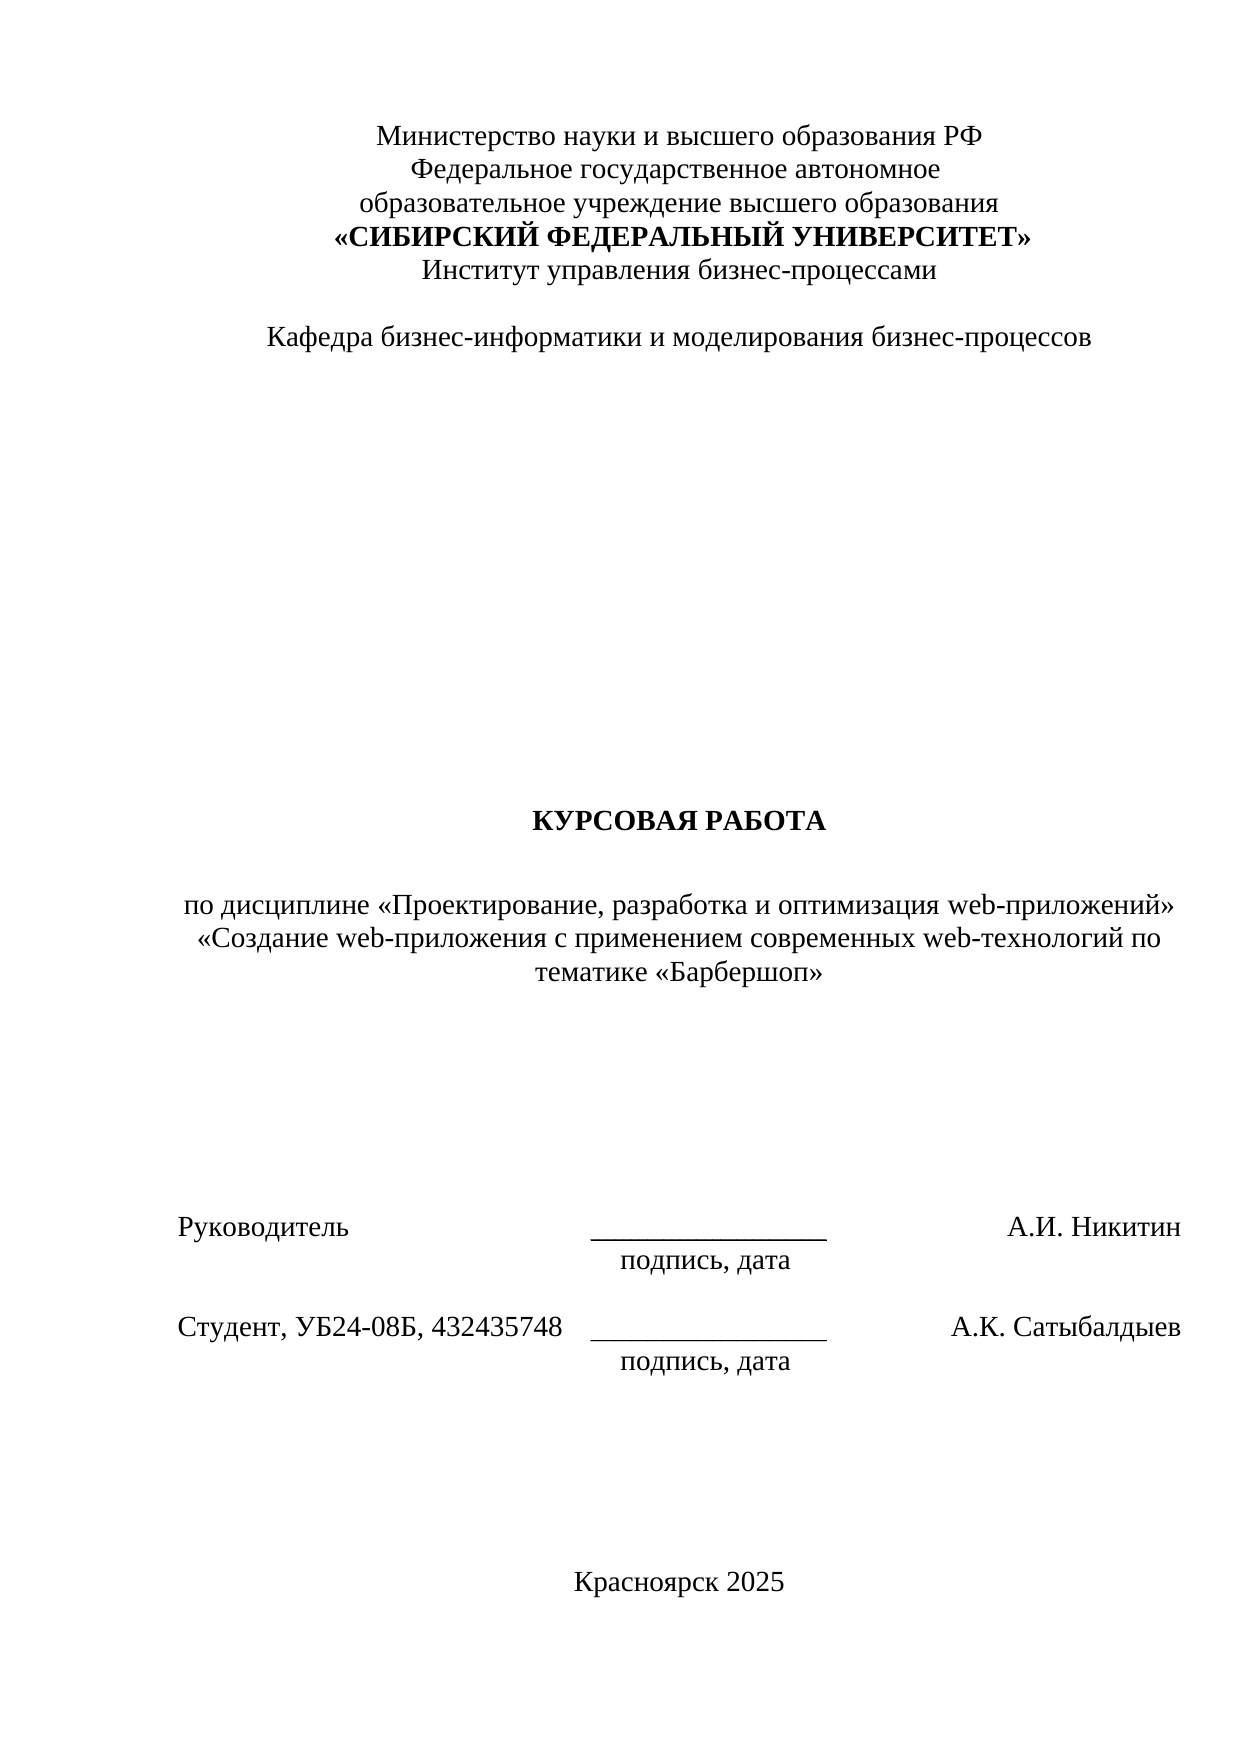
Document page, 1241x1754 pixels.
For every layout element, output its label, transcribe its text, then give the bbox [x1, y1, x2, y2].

text Федеральное государственное автономное образовательное учреждение высшего образования [177, 152, 1181, 219]
text Красноярск 2025 [177, 1564, 1181, 1597]
text Руководитель А.И. Никитин [177, 1209, 1181, 1242]
text Институт управления бизнес-процессами [177, 252, 1181, 286]
text по дисциплине «Проектирование, разработка и оптимизация web-приложений» [177, 887, 1181, 921]
text подпись, дата [177, 1343, 1181, 1376]
text Министерство науки и высшего образования РФ [177, 118, 1181, 152]
text «Создание web-приложения с применением современных web-технологий по тематике «Барбершоп» [177, 921, 1181, 988]
text КУРСОВАЯ РАБОТА [177, 803, 1181, 837]
text Студент, УБ24-08Б, 432435748 А.К. Сатыбалдыев [177, 1309, 1181, 1343]
text «СИБИРСКИЙ ФЕДЕРАЛЬНЫЙ УНИВЕРСИТЕТ» [177, 219, 1181, 252]
text подпись, дата [177, 1242, 1181, 1276]
text Кафедра бизнес-информатики и моделирования бизнес-процессов [177, 319, 1181, 353]
